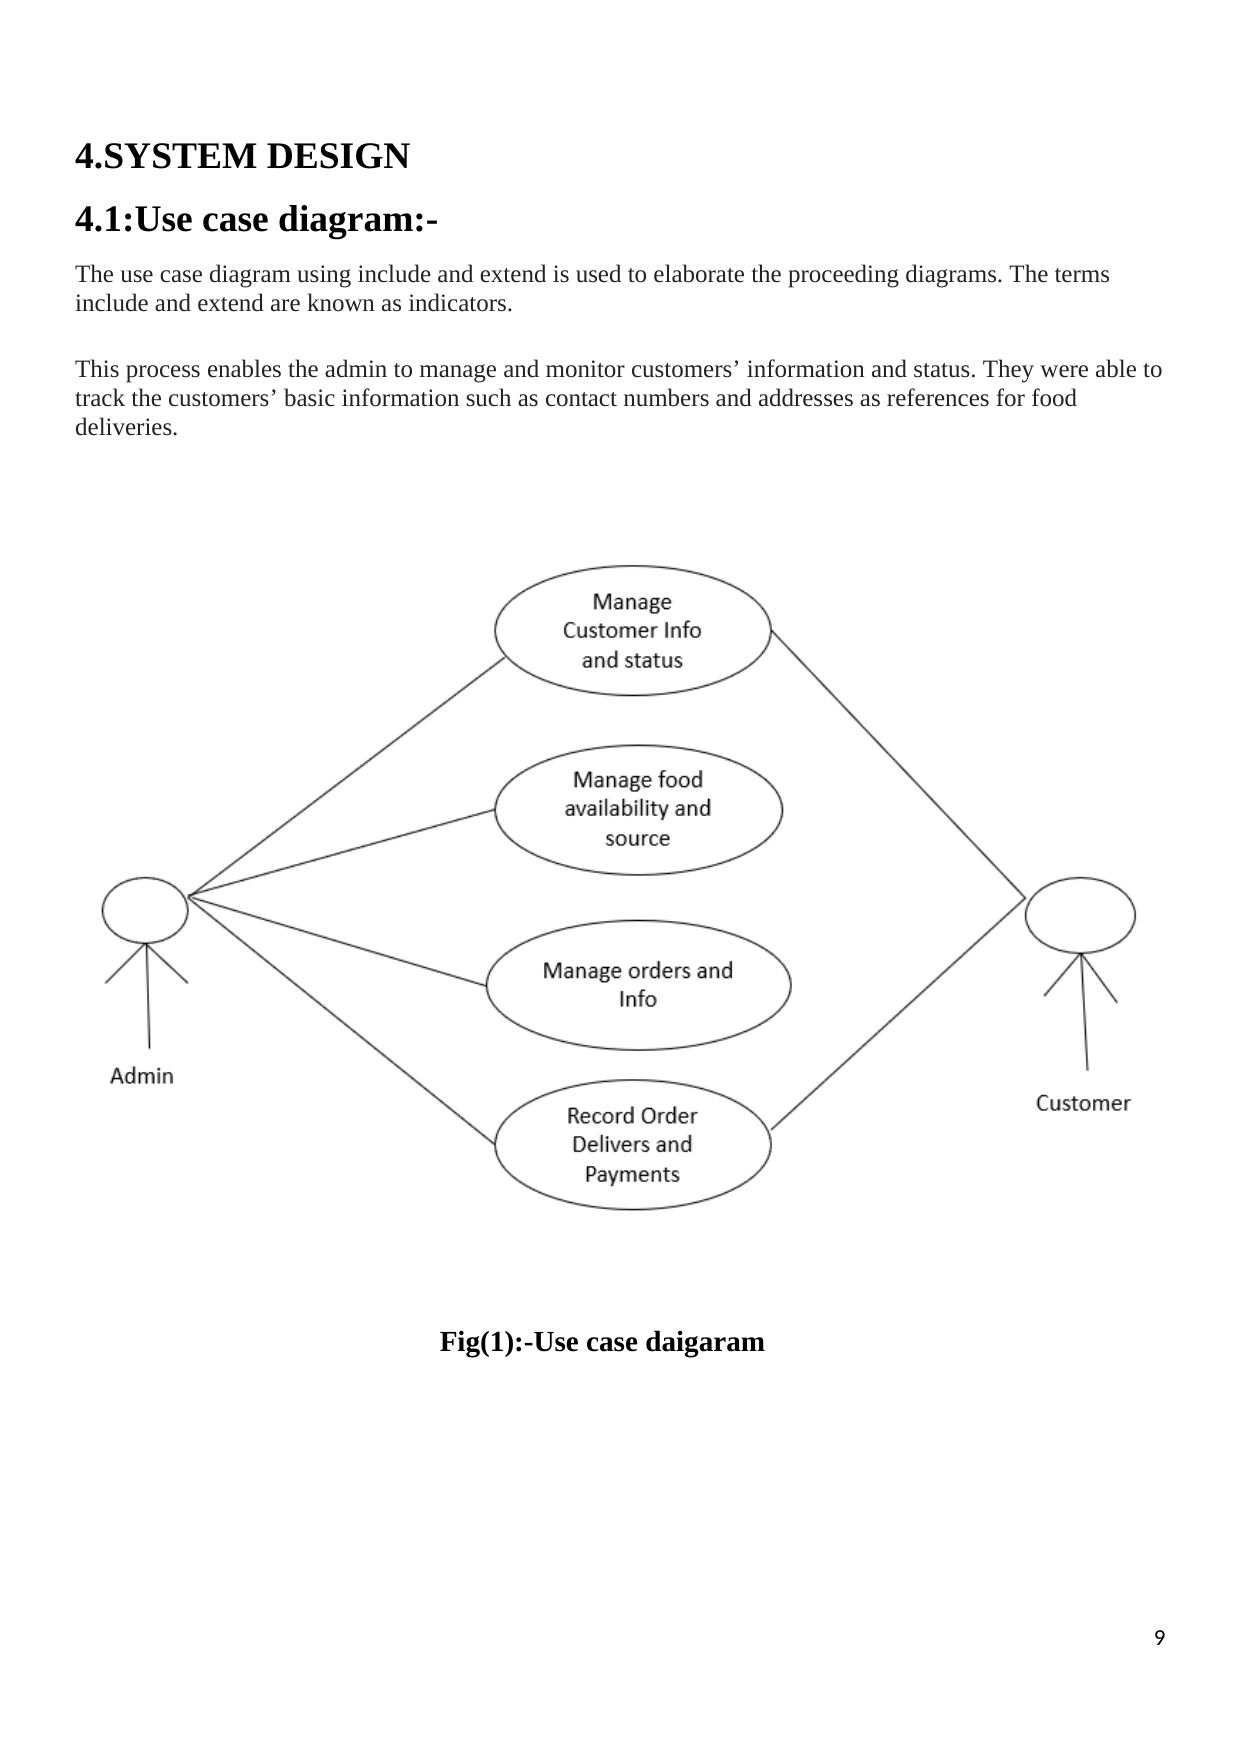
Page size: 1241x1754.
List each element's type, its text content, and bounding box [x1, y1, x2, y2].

text Fig(1):-Use case daigaram [75, 1324, 1165, 1357]
text This process enables the admin to manage and monitor customers’ information and status. They were able to track the customers’ basic information such as contact numbers and addresses as references for food deliveries. [75, 354, 1165, 441]
text 4.1:Use case diagram:- [75, 196, 1165, 239]
picture [75, 544, 1166, 1239]
text The use case diagram using include and extend is used to elaborate the proceeding diagrams. The terms include and extend are known as indicators. [75, 259, 1165, 317]
text 4.SYSTEM DESIGN [75, 133, 1165, 176]
